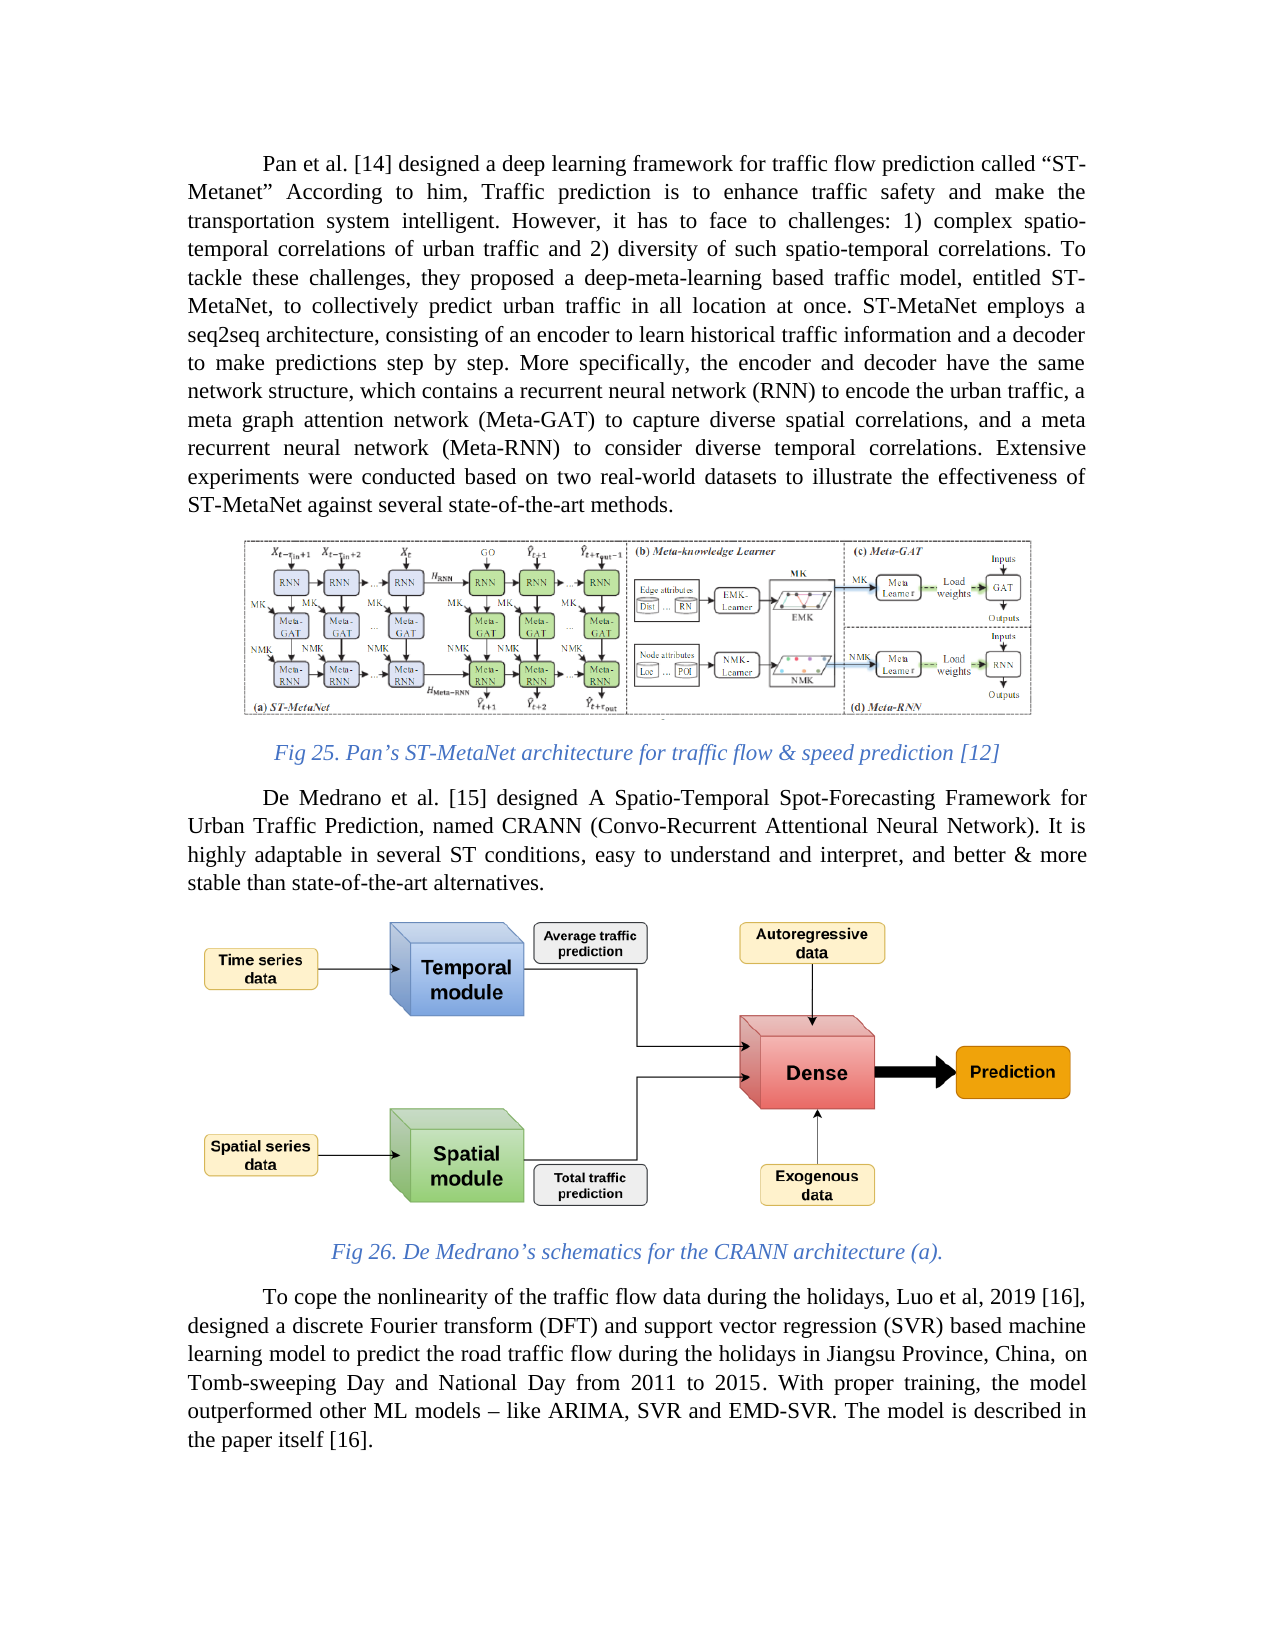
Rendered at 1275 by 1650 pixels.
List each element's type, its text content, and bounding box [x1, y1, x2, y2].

text Fig 25. Pan’s ST-MetaNet architecture for traffic flow & speed prediction [12] [187, 739, 1087, 765]
text De Medrano et al. [15] designed A Spatio-Temporal Spot-Forecasting Framework for Urban Traffic Prediction, named CRANN (Convo-Recurrent Attentional Neural Network). It is highly adaptable in several ST conditions, easy to understand and interpret, and better & more stable than state-of-the-art alternatives. [187, 784, 1087, 896]
text Fig 26. De Medrano’s schematics for the CRANN architecture (a). [187, 1238, 1087, 1265]
picture [240, 536, 1036, 720]
text To cope the nonlinearity of the traffic flow data during the holidays, Luo et al, 2019 [16], designed a discrete Fourier transform (DFT) and support vector regression (SVR) based machine learning model to predict the road traffic flow during the holidays in Jiangsu Province, China, on Tomb-sweeping Day and National Day from 2011 to 2015. With proper training, the model outperformed other ML models – like ARIMA, SVR and EMD-SVR. The model is described in the paper itself [16]. [187, 1283, 1087, 1452]
text Pan et al. [14] designed a deep learning framework for traffic flow prediction called “ST-Metanet” According to him, Traffic prediction is to enhance traffic safety and make the transportation system intelligent. However, it has to face to challenges: 1) complex spatio-temporal correlations of urban traffic and 2) diversity of such spatio-temporal correlations. To tackle these challenges, they proposed a deep-meta-learning based traffic model, entitled ST-MetaNet, to collectively predict urban traffic in all location at once. ST-MetaNet employs a seq2seq architecture, consisting of an encoder to learn historical traffic information and a decoder to make predictions step by step. More specifically, the encoder and decoder have the same network structure, which contains a recurrent neural network (RNN) to encode the urban traffic, a meta graph attention network (Meta-GAT) to capture diverse spatial correlations, and a meta recurrent neural network (Meta-RNN) to consider diverse temporal correlations. Extensive experiments were conducted based on two real-world datasets to illustrate the effectiveness of ST-MetaNet against several state-of-the-art methods. [187, 150, 1087, 518]
picture [196, 914, 1079, 1220]
